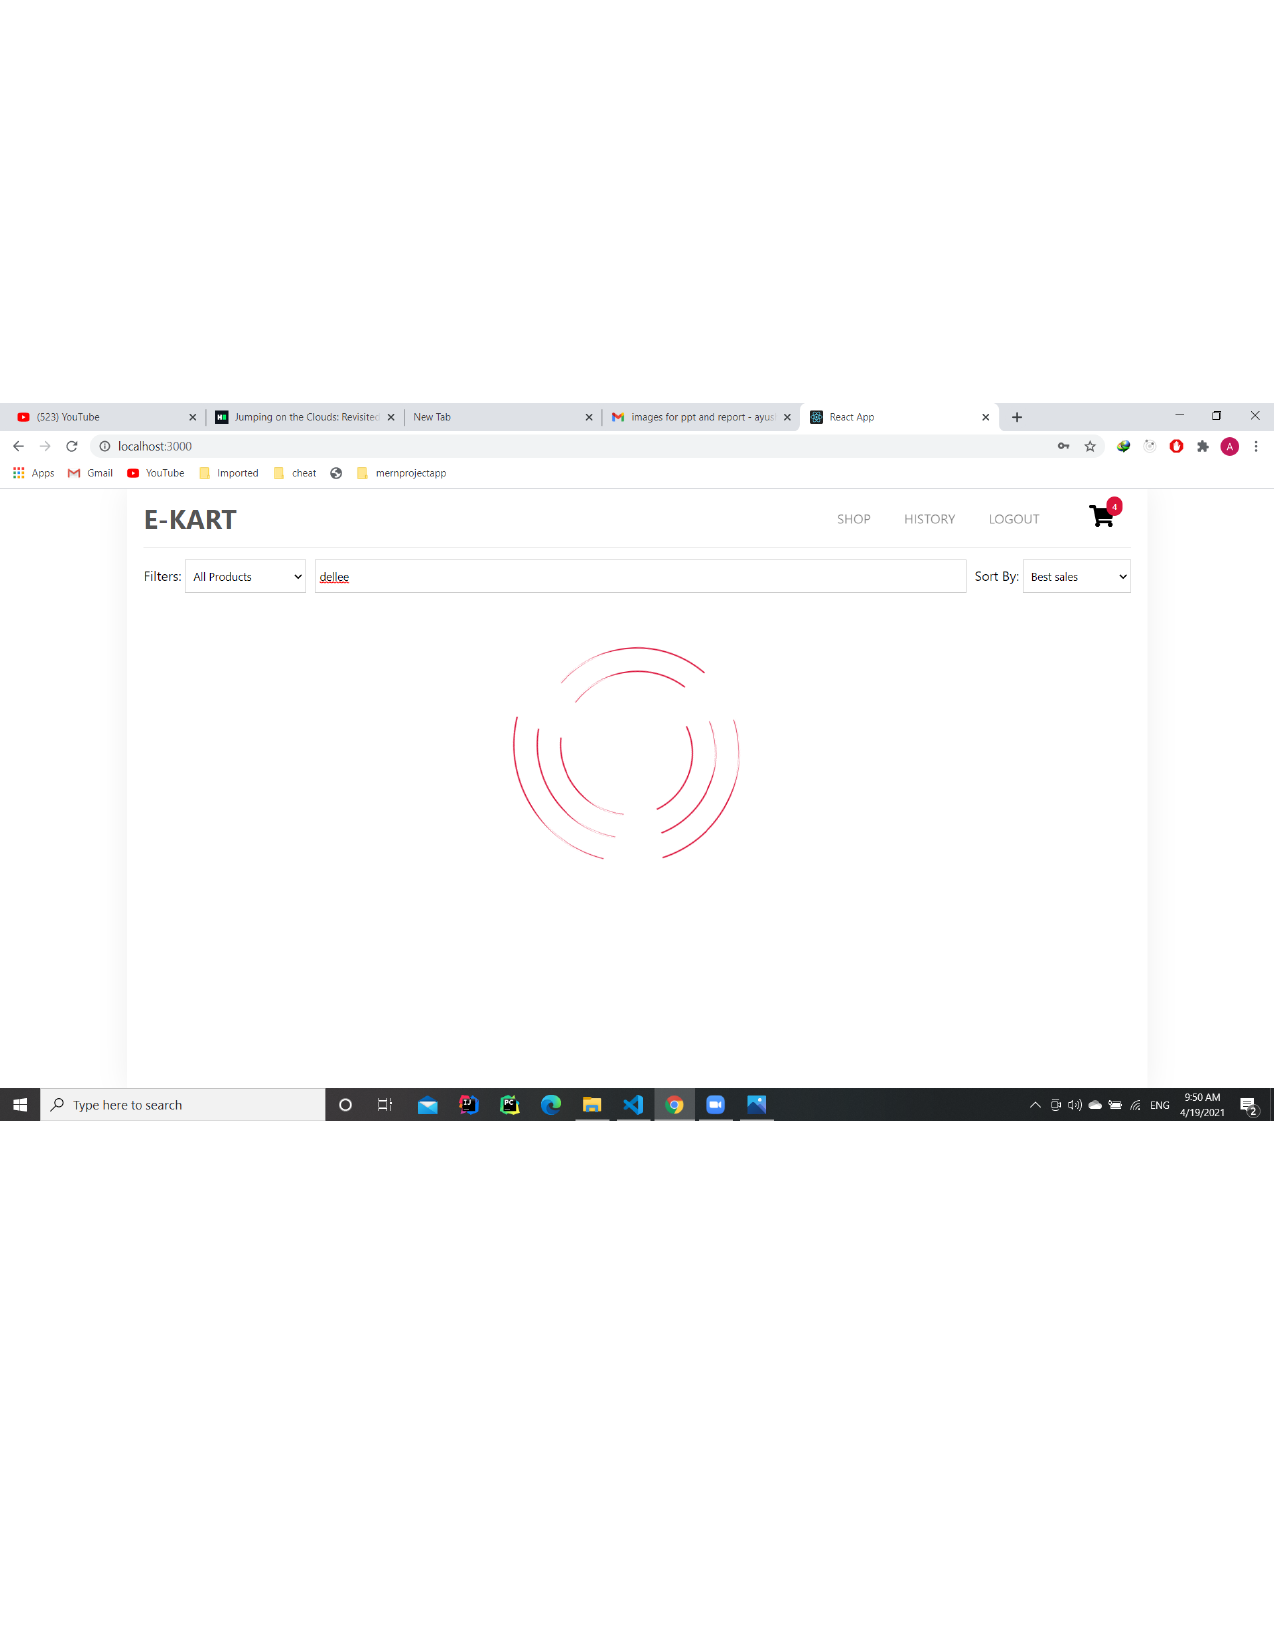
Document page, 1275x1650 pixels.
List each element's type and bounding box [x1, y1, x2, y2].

picture [0, 403, 1274, 1121]
